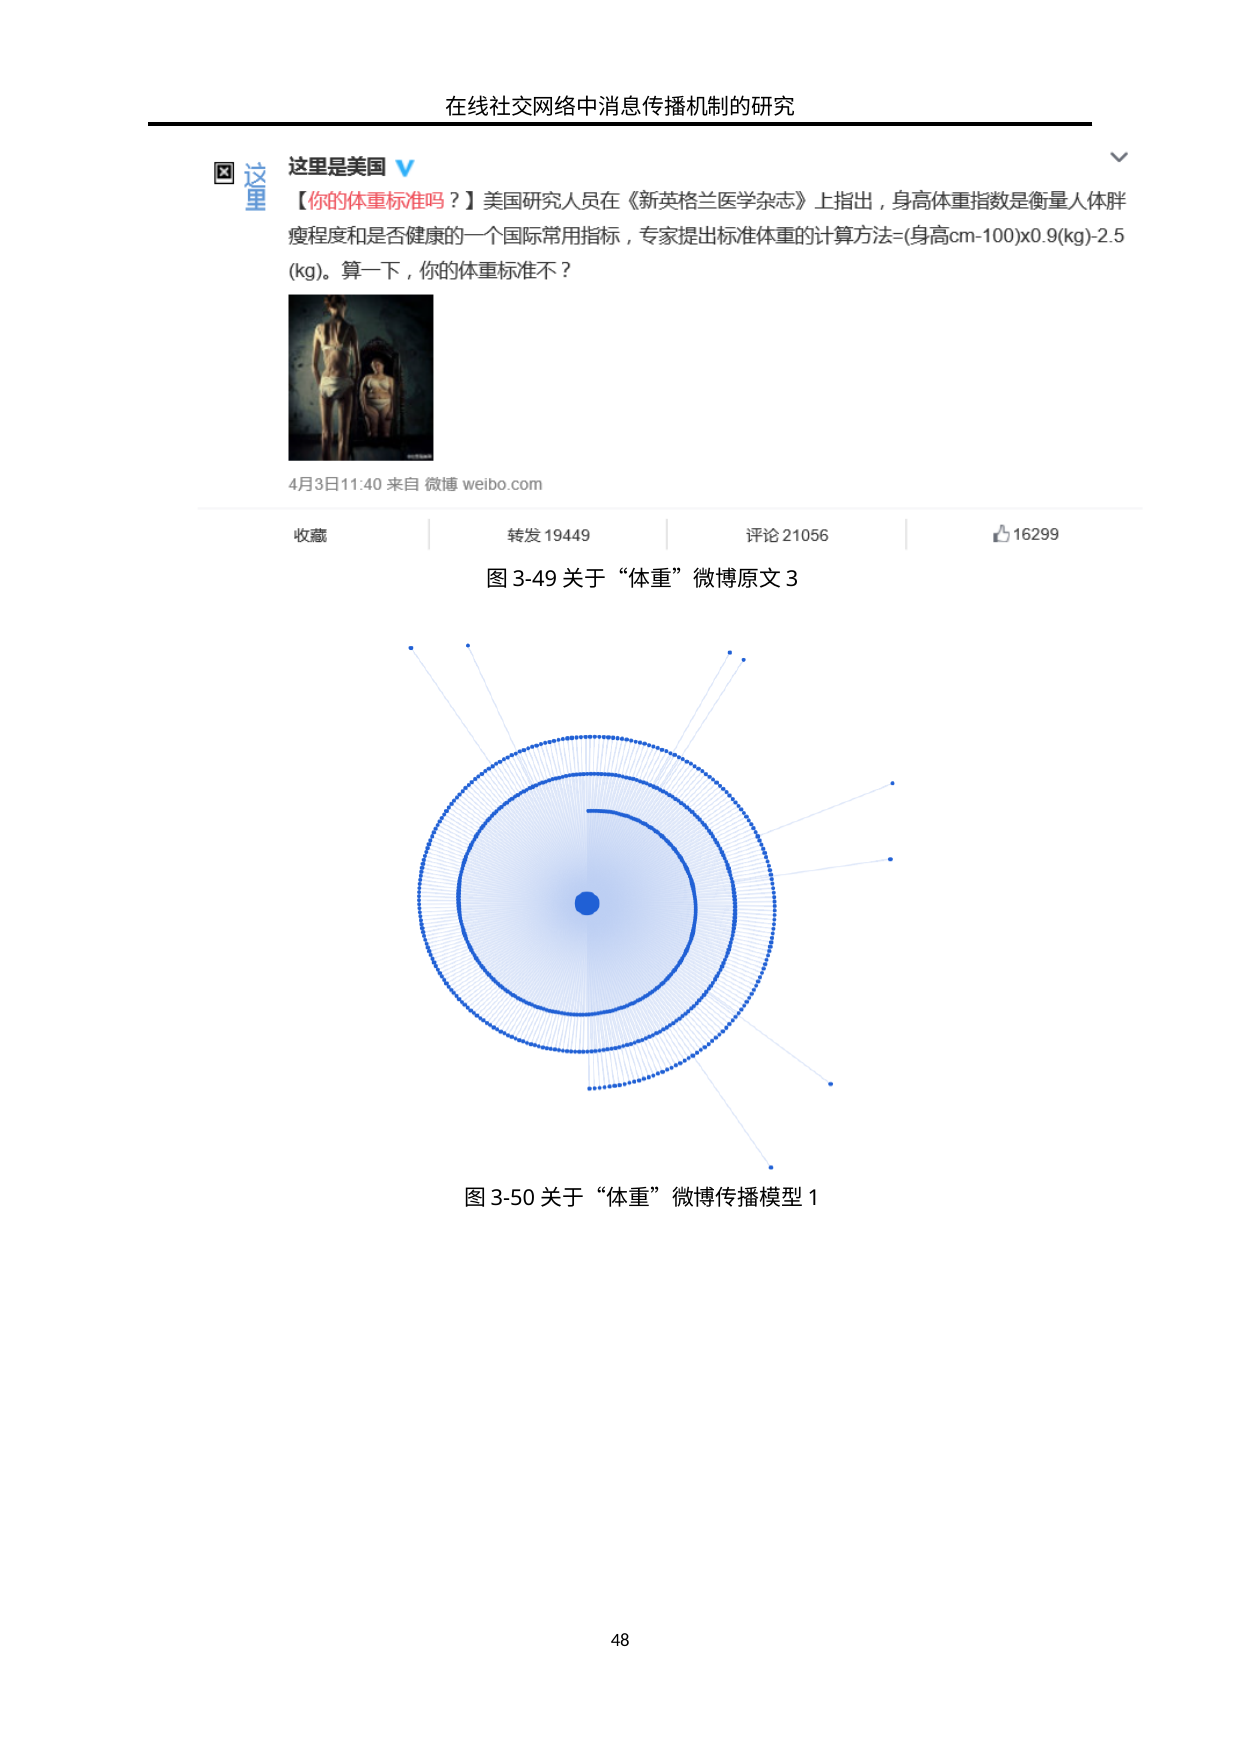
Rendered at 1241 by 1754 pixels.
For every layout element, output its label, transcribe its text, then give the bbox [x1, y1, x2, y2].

picture [306, 643, 984, 1173]
text 图3-50 关于“体重”微博传播模型1 [148, 1179, 1092, 1211]
picture [197, 147, 1143, 555]
text 图3-49 关于“体重”微博原文3 [148, 561, 1092, 593]
